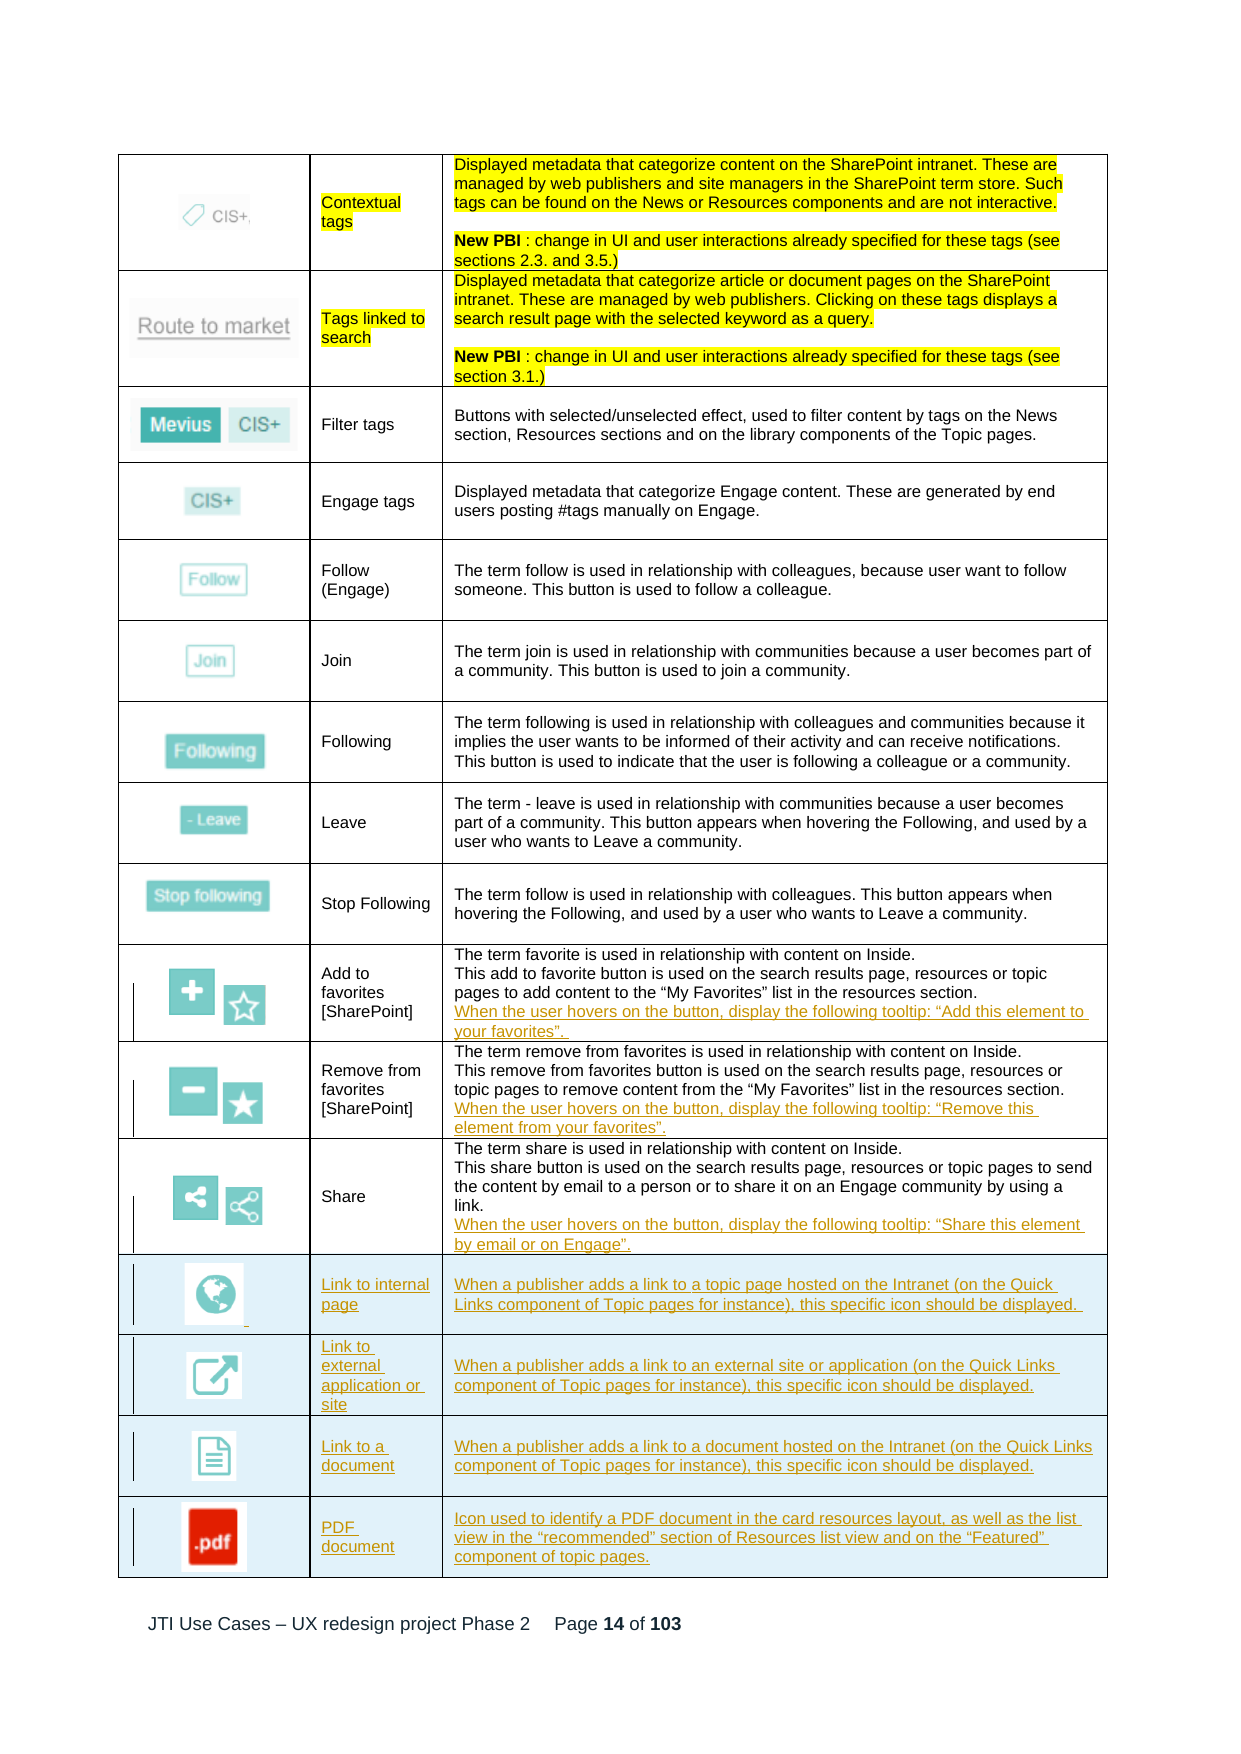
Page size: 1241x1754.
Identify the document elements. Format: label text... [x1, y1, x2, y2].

table_cell Displayed metadata that categorize Engage content. These are generated by end users posting #tags manually on Engage. [443, 463, 1107, 539]
picture [165, 1055, 263, 1124]
picture [162, 960, 266, 1025]
table_cell Share [311, 1139, 442, 1253]
picture [184, 1263, 244, 1325]
picture [170, 802, 258, 843]
picture [165, 1167, 263, 1225]
table_cell Filter tags [311, 387, 442, 462]
table_cell [119, 155, 309, 269]
picture [186, 1352, 242, 1399]
table_cell [119, 621, 309, 701]
table_cell [119, 1139, 309, 1253]
picture [178, 194, 250, 230]
table_cell The term - leave is used in relationship with communities because a user becomes part of a community. This button appears when hovering the Following, and used by a user who wants to Leave a community. [443, 783, 1107, 863]
table_cell Leave [311, 783, 442, 863]
table_cell Add to favorites [SharePoint] [311, 945, 442, 1041]
table_cell The term follow is used in relationship with colleagues, because user want to follow someone. This button is used to follow a colleague. [443, 540, 1107, 620]
picture [130, 398, 298, 451]
table_cell [119, 864, 309, 944]
table_cell Join [311, 621, 442, 701]
picture [142, 875, 287, 932]
table_cell [119, 1042, 309, 1137]
table_cell The term following is used in relationship with colleagues and communities because it implies the user wants to be informed of their activity and can receive notifications. This button is used to indicate that the user is following a colleague or a community. [443, 702, 1107, 782]
table_cell [119, 540, 309, 620]
table_cell The term favorite is used in relationship with content on Inside. This add to favorite button is used on the search results page, resources or topic pages to add content to the “My Favorites” list in the resources section. [443, 945, 1107, 1041]
table_cell Tags linked to search [311, 271, 442, 386]
table_cell The term follow is used in relationship with colleagues. This button appears when hovering the Following, and used by a user who wants to Leave a community. [443, 864, 1107, 944]
picture [147, 731, 282, 774]
table_cell The term join is used in relationship with communities because a user becomes part of a community. This button is used to join a community. [443, 621, 1107, 701]
table_cell Follow (Engage) [311, 540, 442, 620]
picture [129, 298, 299, 358]
table_cell Engage tags [311, 463, 442, 539]
table_cell The term share is used in relationship with content on Inside. This share button is used on the search results page, resources or topic pages to send the content by email to a person or to share it on an Engage community by using a link. [443, 1139, 1107, 1253]
table_cell [119, 945, 309, 1041]
table_cell Stop Following [311, 864, 442, 944]
table_cell Following [311, 702, 442, 782]
table_cell Buttons with selected/unselected effect, used to filter content by tags on the News section, Resources sections and on the library components of the Topic pages. [443, 387, 1107, 462]
table_cell Contextual tags [311, 155, 442, 269]
table_cell [119, 783, 309, 863]
table_cell [119, 463, 309, 539]
table_cell Displayed metadata that categorize content on the SharePoint intranet. These are managed by web publishers and site managers in the SharePoint term store. Such tags can be found on the News or Resources components and are not interactive. New PBI : change in UI and user interactions already specified for these tags (see sections 2.3. and 3.5.) [443, 155, 1107, 269]
table_cell [119, 271, 309, 386]
picture [181, 1502, 247, 1572]
table_cell [119, 702, 309, 782]
table_cell The term remove from favorites is used in relationship with content on Inside. This remove from favorites button is used on the search results page, resources or topic pages to remove content from the “My Favorites” list in the resources section. [443, 1042, 1107, 1137]
picture [175, 634, 254, 688]
picture [166, 554, 262, 606]
picture [179, 478, 249, 524]
picture [191, 1431, 237, 1481]
table_cell Displayed metadata that categorize article or document pages on the SharePoint intranet. These are managed by web publishers. Clicking on these tags displays a search result page with the selected keyword as a query. New PBI : change in UI and user interactions already specified for these tags (see section 3.1.) [443, 271, 1107, 386]
table_cell [119, 387, 309, 462]
table_cell Remove from favorites [SharePoint] [311, 1042, 442, 1137]
